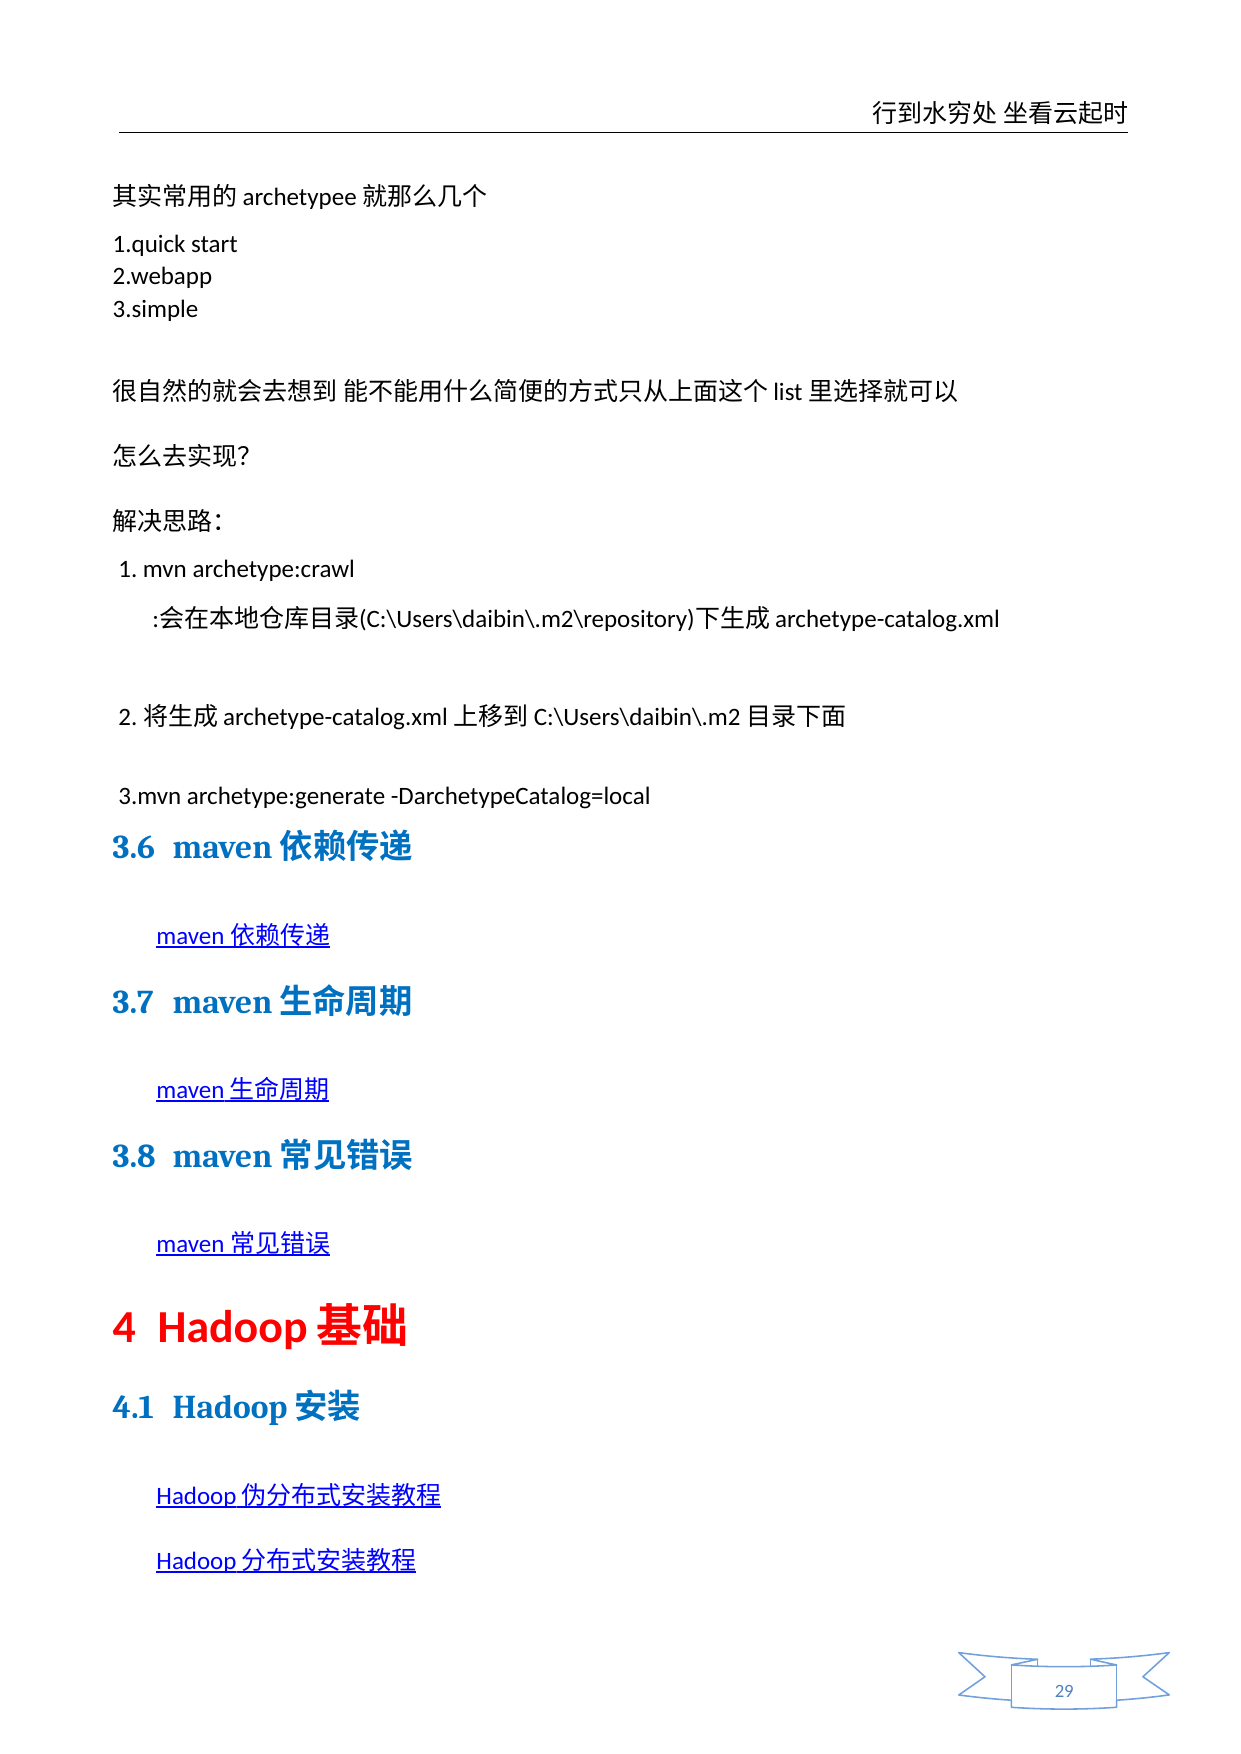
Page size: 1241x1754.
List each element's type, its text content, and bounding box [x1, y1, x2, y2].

text Hadoop伪分布式安装教程 [112, 1461, 1128, 1526]
text 其实常用的archetypee 就那么几个 [112, 162, 1128, 227]
text 1. mvn archetype:crawl [112, 552, 1128, 584]
subtitle maven生命周期 [112, 966, 1128, 1031]
text :会在本地仓库目录(C:\Users\daibin\.m2\repository)下生成archetype-catalog.xml [112, 584, 1128, 649]
subtitle maven 常见错误 [112, 1120, 1128, 1185]
subtitle maven 依赖传递 [112, 812, 1128, 877]
text 2. 将生成archetype-catalog.xml 上移到C:\Users\daibin\.m2 目录下面 [112, 682, 1128, 747]
text 3.mvn archetype:generate -DarchetypeCatalog=local [112, 779, 1128, 812]
text Hadoop分布式安装教程 [112, 1526, 1128, 1591]
text 3.simple [112, 292, 1128, 324]
subtitle Hadoop基础 [112, 1274, 1128, 1372]
text maven 常见错误 [112, 1209, 1128, 1274]
text 2.webapp [112, 259, 1128, 292]
text maven 依赖传递 [112, 901, 1128, 966]
subtitle Hadoop安装 [112, 1372, 1128, 1437]
text 很自然的就会去想到 能不能用什么简便的方式只从上面这个list 里选择就可以 [112, 357, 1128, 422]
text 解决思路： [112, 487, 1128, 552]
text maven生命周期 [112, 1055, 1128, 1120]
text 怎么去实现？ [112, 422, 1128, 487]
text 1.quick start [112, 227, 1128, 259]
